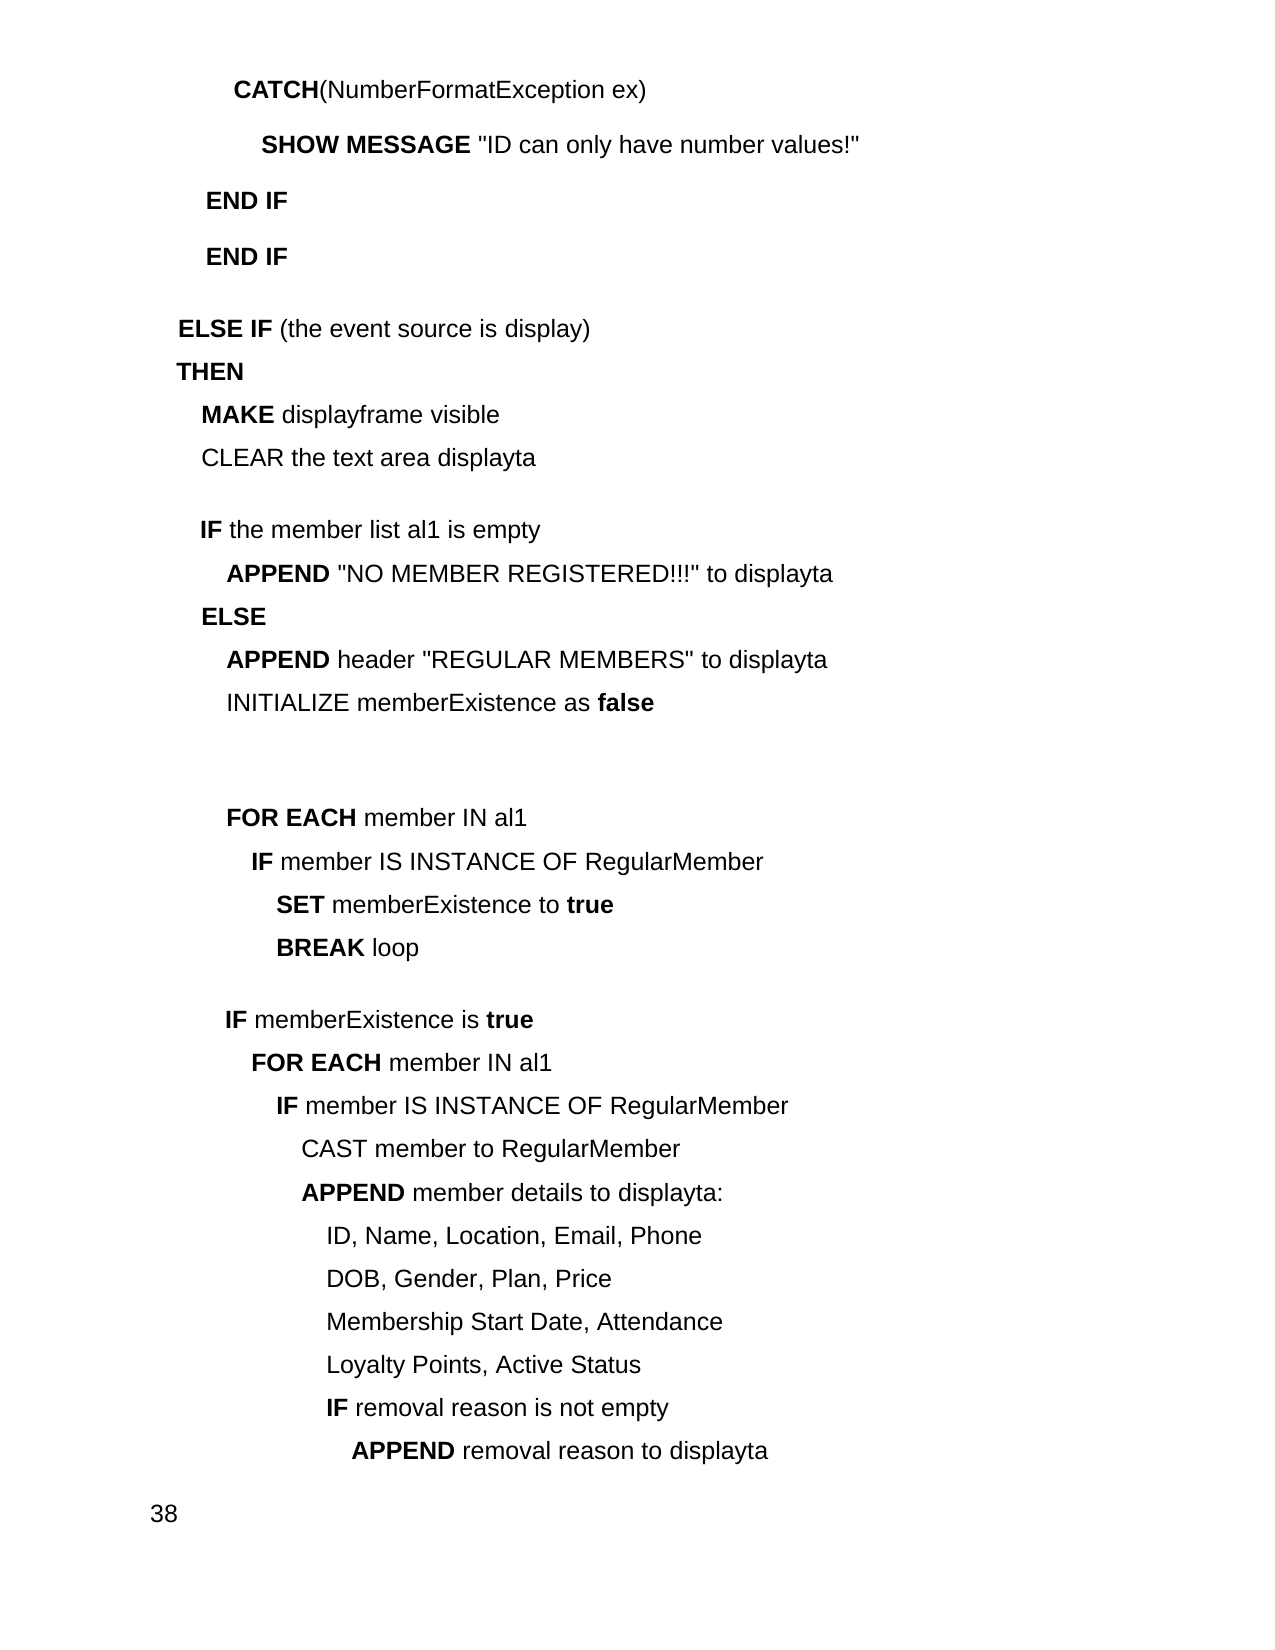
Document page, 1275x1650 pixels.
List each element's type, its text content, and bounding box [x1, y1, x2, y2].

text ELSE IF (the event source is display) THEN MAKE displayframe visible CLEAR the text area displayta [150, 314, 1183, 472]
text END IF [150, 186, 1183, 215]
text END IF [150, 242, 1183, 270]
text CATCH(NumberFormatException ex) [150, 75, 1183, 104]
text SHOW MESSAGE "ID can only have number values!" [150, 131, 1183, 159]
text FOR EACH member IN al1 IF member IS INSTANCE OF RegularMember SET memberExistence to true BREAK loop [150, 760, 1183, 962]
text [150, 1005, 1183, 1465]
text IF the member list al1 is empty APPEND "NO MEMBER REGISTERED!!!" to displayta ELSE APPEND header "REGULAR MEMBERS" to displayta INITIALIZE memberExistence as false [150, 516, 1183, 717]
